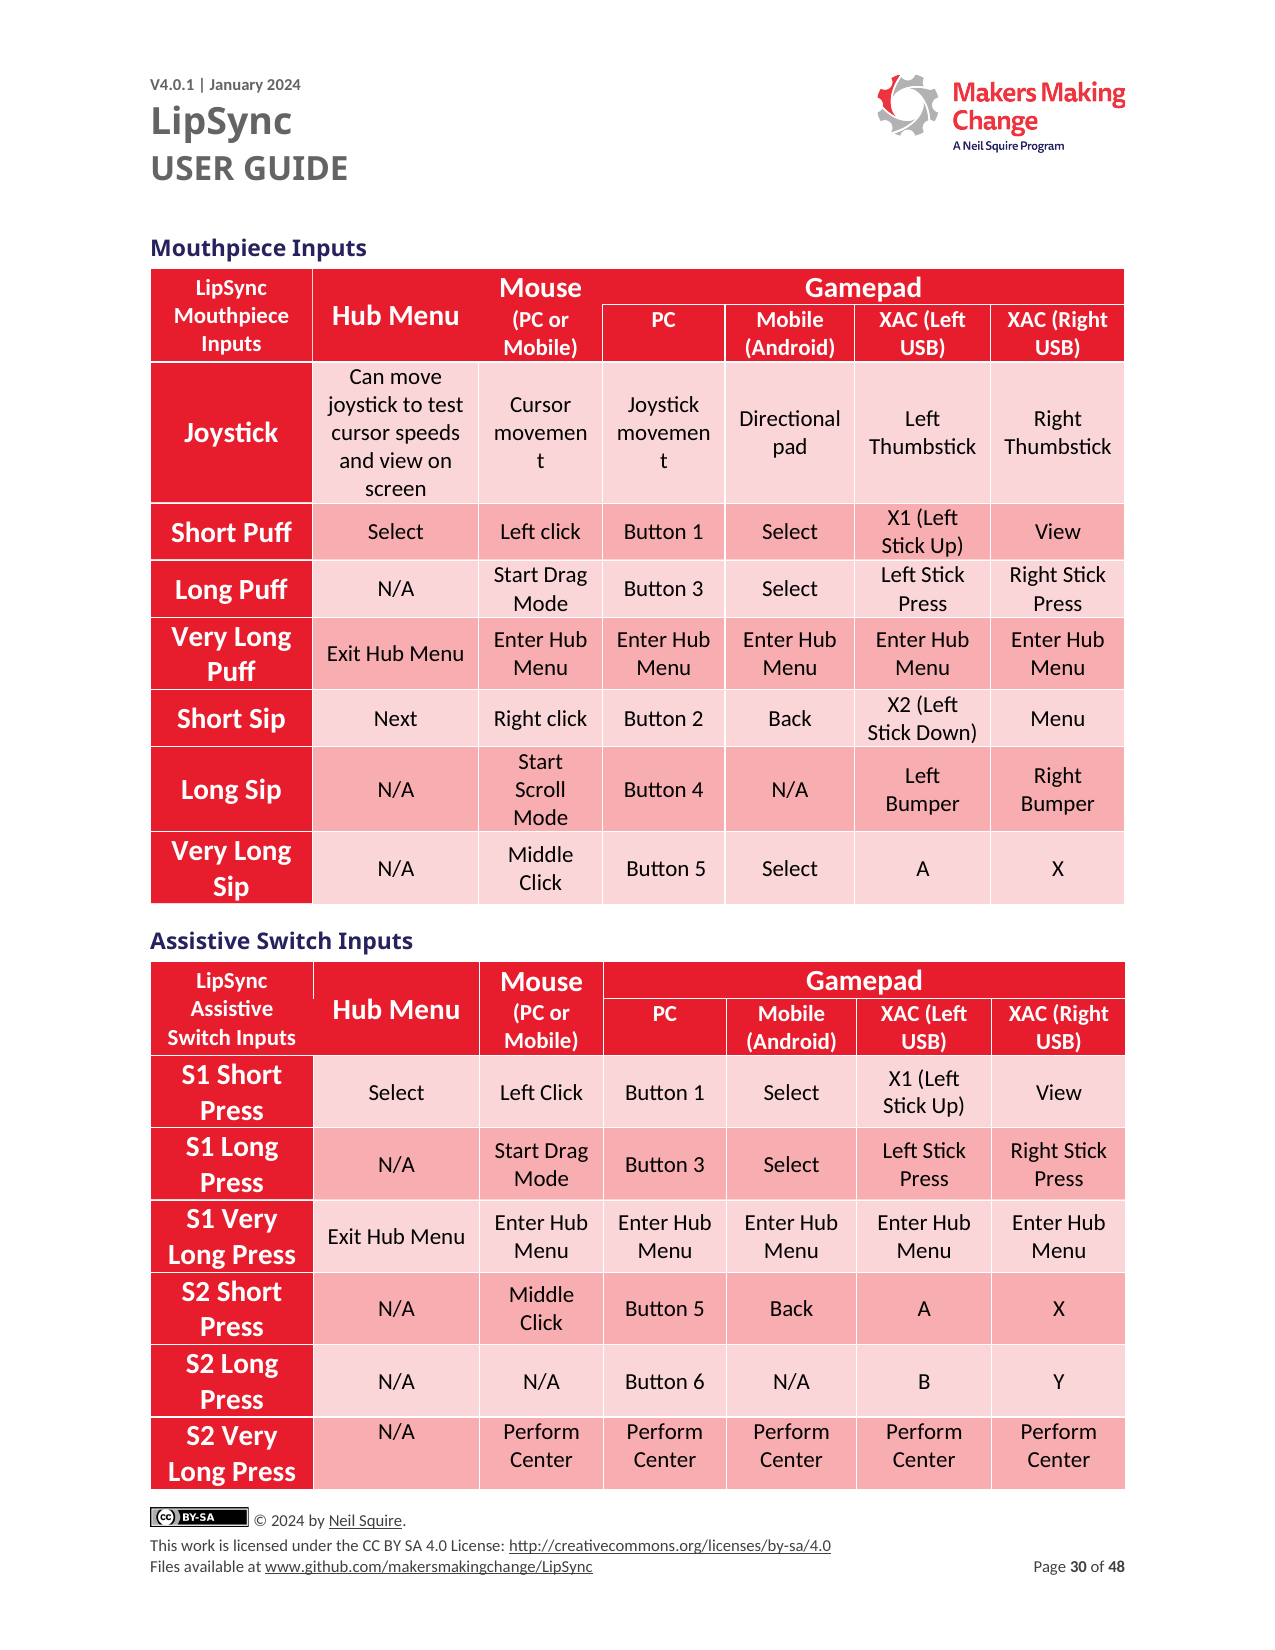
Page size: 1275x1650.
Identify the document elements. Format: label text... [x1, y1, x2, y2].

table_cell Select [727, 1056, 856, 1127]
table_cell X1 (Left Stick Up) [857, 1056, 991, 1127]
table_cell X [992, 1273, 1125, 1344]
table_cell N/A [727, 1345, 856, 1416]
table_cell XAC (Left USB) [855, 305, 990, 361]
table_cell Button 2 [603, 690, 724, 746]
table_cell Mobile (Android) [726, 305, 854, 361]
table_header Hub Menu [313, 269, 479, 361]
table_cell Right click [479, 690, 602, 746]
table_cell Cursor movement [479, 363, 602, 502]
table_cell N/A [313, 561, 478, 617]
table_header Gamepad [604, 962, 1125, 998]
table_cell Button 5 [604, 1273, 726, 1344]
table_cell S2 Very Long Press [151, 1418, 313, 1489]
table_header Mouse (PC or Mobile) [480, 962, 603, 1055]
table_cell Perform Center Reset [992, 1418, 1125, 1489]
table_cell Short Sip [151, 690, 312, 746]
table_cell Button 1 [604, 1056, 726, 1127]
table_cell Menu [991, 690, 1124, 746]
table_header Gamepad [602, 269, 1124, 304]
table_cell Back [726, 690, 854, 746]
table_cell Button 4 [603, 747, 724, 831]
table_cell Very Long Puff [151, 618, 312, 689]
table_cell Right Stick Press [992, 1128, 1125, 1199]
table_header Mouse (PC or Mobile) [479, 269, 602, 361]
table_cell Exit Hub Menu [313, 618, 478, 689]
table_cell S1 Very Long Press [151, 1201, 313, 1272]
table_cell Start Scroll Mode [479, 747, 602, 831]
table_cell N/A [314, 1345, 479, 1416]
table_header LipSync Assistive Switch Inputs [151, 962, 313, 1055]
picture [150, 1507, 249, 1527]
table_cell Perform Center Reset [480, 1418, 603, 1489]
table_cell S1 Short Press [151, 1056, 313, 1127]
table_cell Enter Hub Menu [603, 618, 724, 689]
table_cell XAC (Right USB) [992, 999, 1125, 1055]
table_cell Button 6 [604, 1345, 726, 1416]
table_cell Left Click [480, 1056, 603, 1127]
table_cell Back [727, 1273, 856, 1344]
table_cell XAC (Right USB) [991, 305, 1124, 361]
subtitle Assistive Switch Inputs [150, 925, 1125, 957]
table_cell S2 Long Press [151, 1345, 313, 1416]
table_cell Start Drag Mode [479, 561, 602, 617]
table_cell Select [313, 504, 478, 559]
table_cell XAC (Left USB) [857, 999, 991, 1055]
table_header Hub Menu [313, 962, 479, 1055]
table_cell Button 5 [603, 832, 724, 903]
table_cell Y [992, 1345, 1125, 1416]
table_cell Middle Click [479, 832, 602, 903]
table_cell Select [726, 561, 854, 617]
table_cell Button 1 [603, 504, 724, 559]
table_cell Short Puff [151, 504, 312, 559]
table_cell PC [603, 305, 724, 361]
table_cell Left Bumper [855, 747, 990, 831]
table_cell Enter Hub Menu [479, 618, 602, 689]
table_cell Very Long Sip [151, 832, 312, 903]
table_cell A [857, 1273, 991, 1344]
table_cell Enter Hub Menu [727, 1201, 856, 1272]
table_cell Long Sip [151, 747, 312, 831]
table_cell Enter Hub Menu [992, 1201, 1125, 1272]
table_cell Right Thumbstick [991, 363, 1124, 502]
table_cell Perform Center Reset [604, 1418, 726, 1489]
table_cell Start Drag Mode [480, 1128, 603, 1199]
table_cell Perform Center Reset [857, 1418, 991, 1489]
table_cell Left Stick Press [855, 561, 990, 617]
table_cell Directional pad [726, 363, 854, 502]
table_cell Middle Click [480, 1273, 603, 1344]
table_cell PC [604, 999, 726, 1055]
picture [877, 75, 1125, 153]
table_cell N/A [313, 832, 478, 903]
table_cell Joystick movement [603, 363, 724, 502]
table_cell N/A [313, 747, 478, 831]
table_cell Enter Hub Menu [855, 618, 990, 689]
table_cell Long Puff [151, 561, 312, 617]
table_cell Left click [479, 504, 602, 559]
table_cell N/A [314, 1418, 479, 1489]
table_cell Enter Hub Menu [604, 1201, 726, 1272]
table_cell Enter Hub Menu [726, 618, 854, 689]
table_cell Button 3 [603, 561, 724, 617]
table_cell Exit Hub Menu [314, 1201, 479, 1272]
table_cell Enter Hub Menu [991, 618, 1124, 689]
table_cell A [855, 832, 990, 903]
table_cell Select [314, 1056, 479, 1127]
table_cell View [992, 1056, 1125, 1127]
table_cell Button 3 [604, 1128, 726, 1199]
table_cell N/A [314, 1273, 479, 1344]
table_cell Enter Hub Menu [480, 1201, 603, 1272]
table_cell View [991, 504, 1124, 559]
table_cell B [857, 1345, 991, 1416]
table_cell Joystick [151, 363, 312, 502]
table_cell Left Thumbstick [855, 363, 990, 502]
table_cell N/A [726, 747, 854, 831]
table_cell X2 (Left Stick Down) [855, 690, 990, 746]
table_cell Left Stick Press [857, 1128, 991, 1199]
table_cell Right Stick Press [991, 561, 1124, 617]
table_cell N/A [480, 1345, 603, 1416]
table_cell Mobile (Android) [727, 999, 856, 1055]
table_cell Right Bumper [991, 747, 1124, 831]
table_cell Perform Center Reset [727, 1418, 856, 1489]
table_cell Next [313, 690, 478, 746]
table_cell Select [726, 504, 854, 559]
table_cell Can move joystick to test cursor speeds and view on screen [313, 363, 478, 502]
table_cell S1 Long Press [151, 1128, 313, 1199]
subtitle Mouthpiece Inputs [150, 232, 1125, 263]
table_cell Select [726, 832, 854, 903]
table_cell S2 Short Press [151, 1273, 313, 1344]
table_cell Select [727, 1128, 856, 1199]
table_cell X1 (Left Stick Up) [855, 504, 990, 559]
table_cell Enter Hub Menu [857, 1201, 991, 1272]
table_header LipSync Mouthpiece Inputs [151, 269, 312, 361]
table_cell X [991, 832, 1124, 903]
table_cell N/A [314, 1128, 479, 1199]
